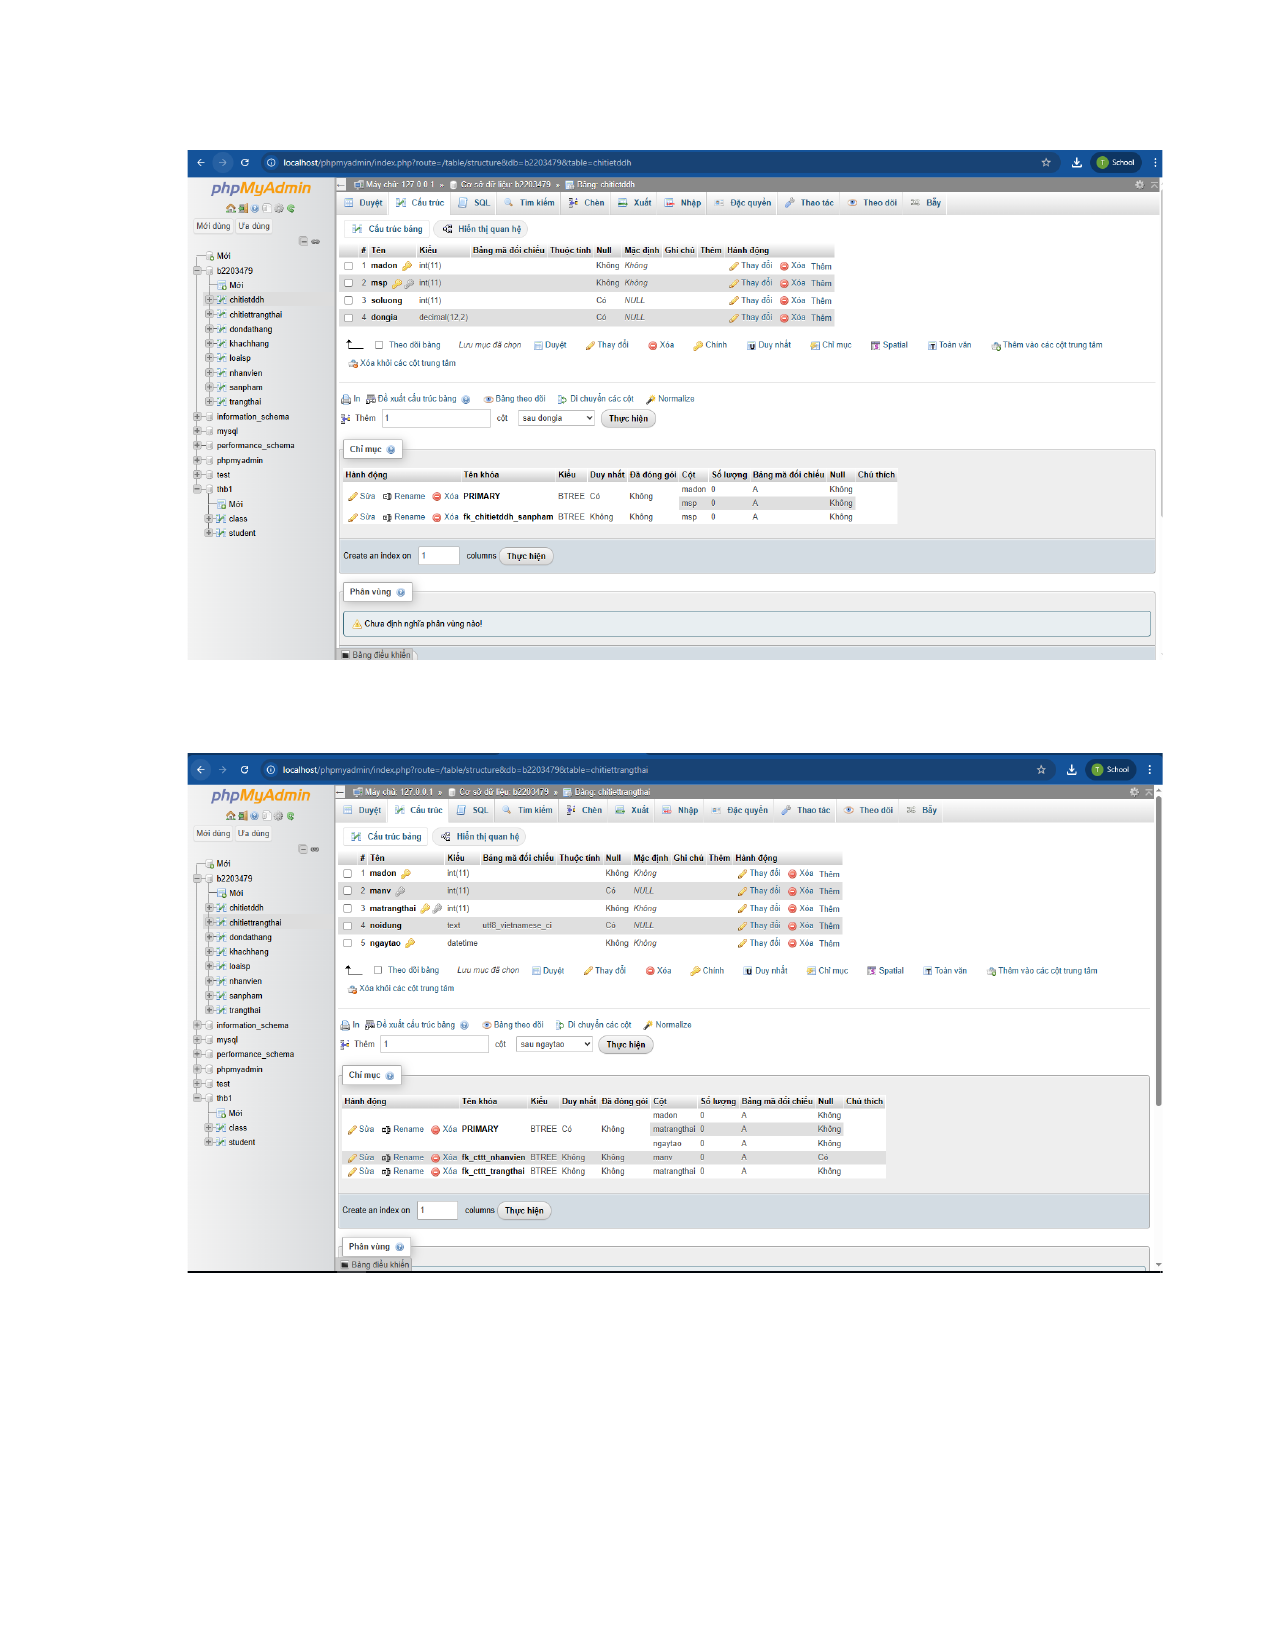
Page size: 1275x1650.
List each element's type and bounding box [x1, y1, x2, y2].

picture [187, 150, 1163, 660]
picture [187, 753, 1163, 1273]
